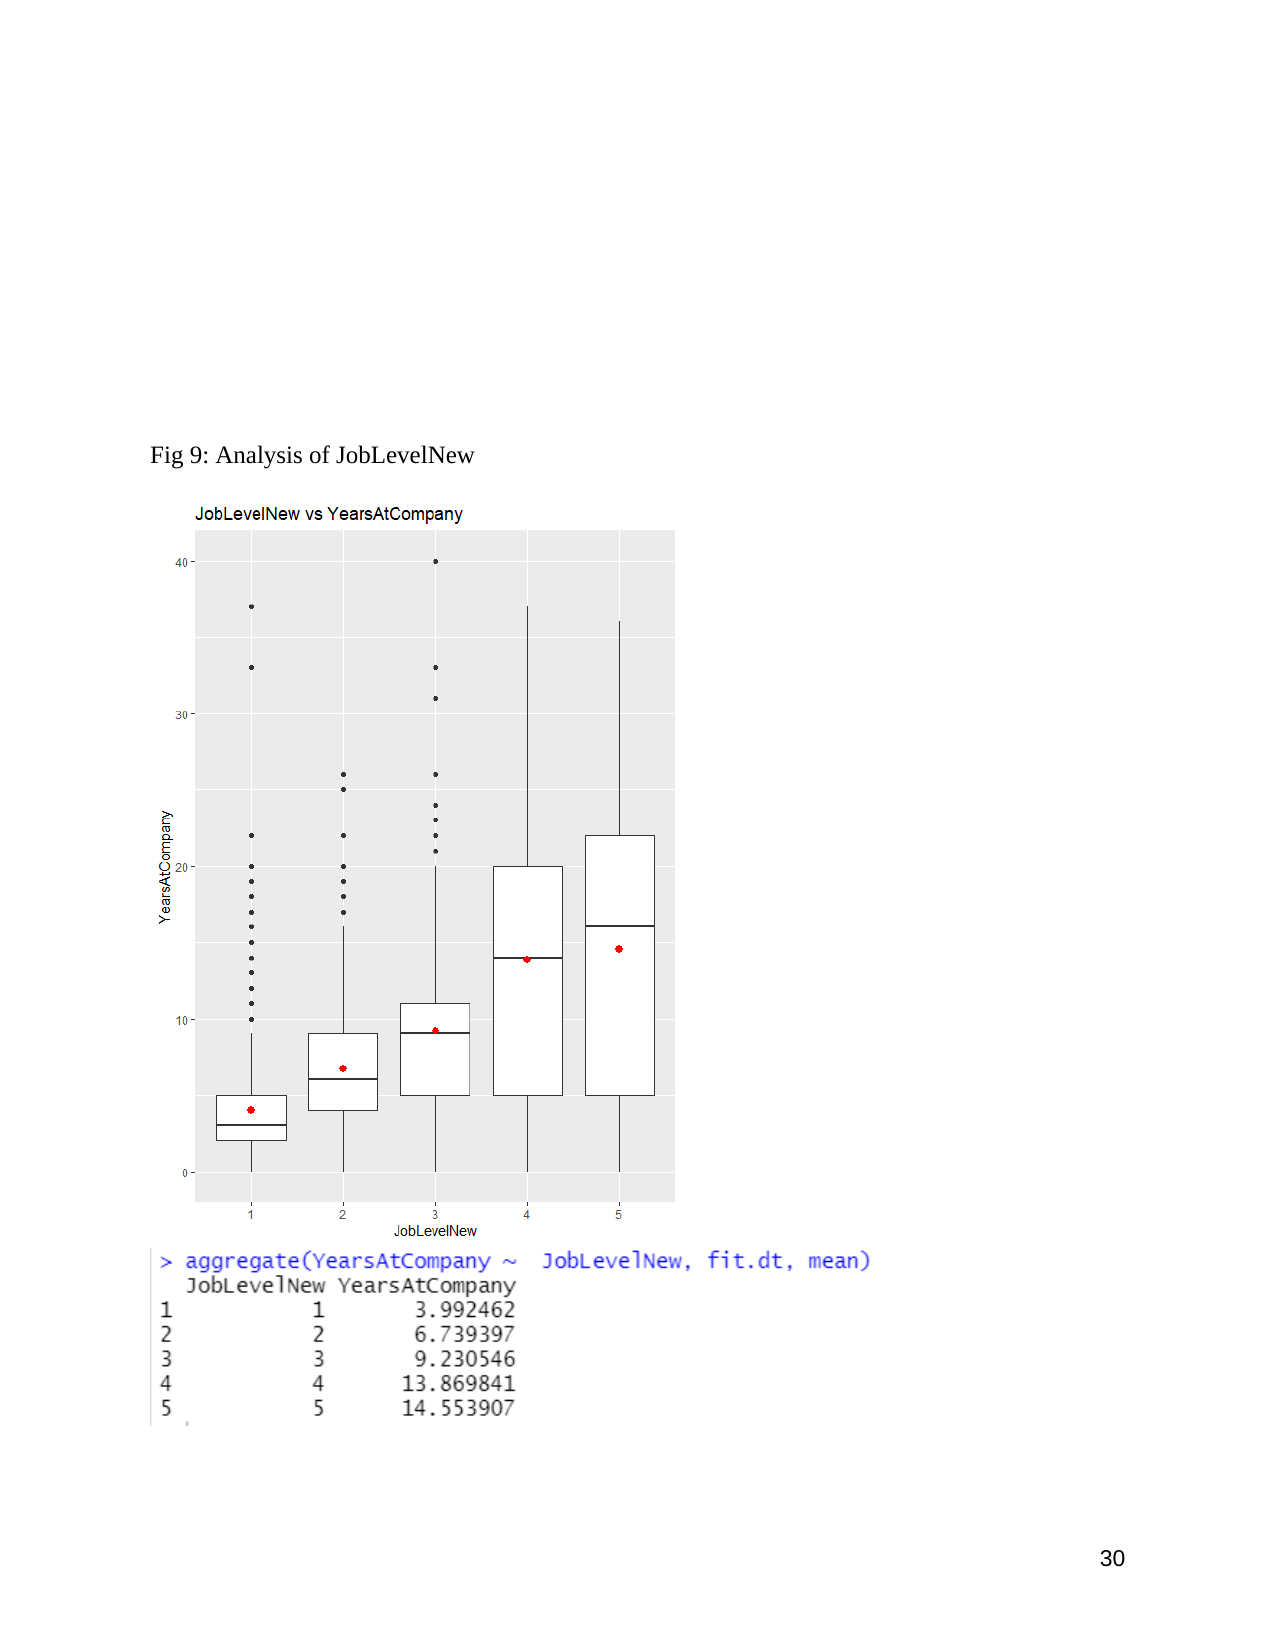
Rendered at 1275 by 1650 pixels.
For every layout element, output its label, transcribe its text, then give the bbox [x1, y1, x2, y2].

picture [150, 1248, 873, 1426]
text Fig 9: Analysis of JobLevelNew [150, 440, 1125, 469]
picture [150, 498, 682, 1245]
